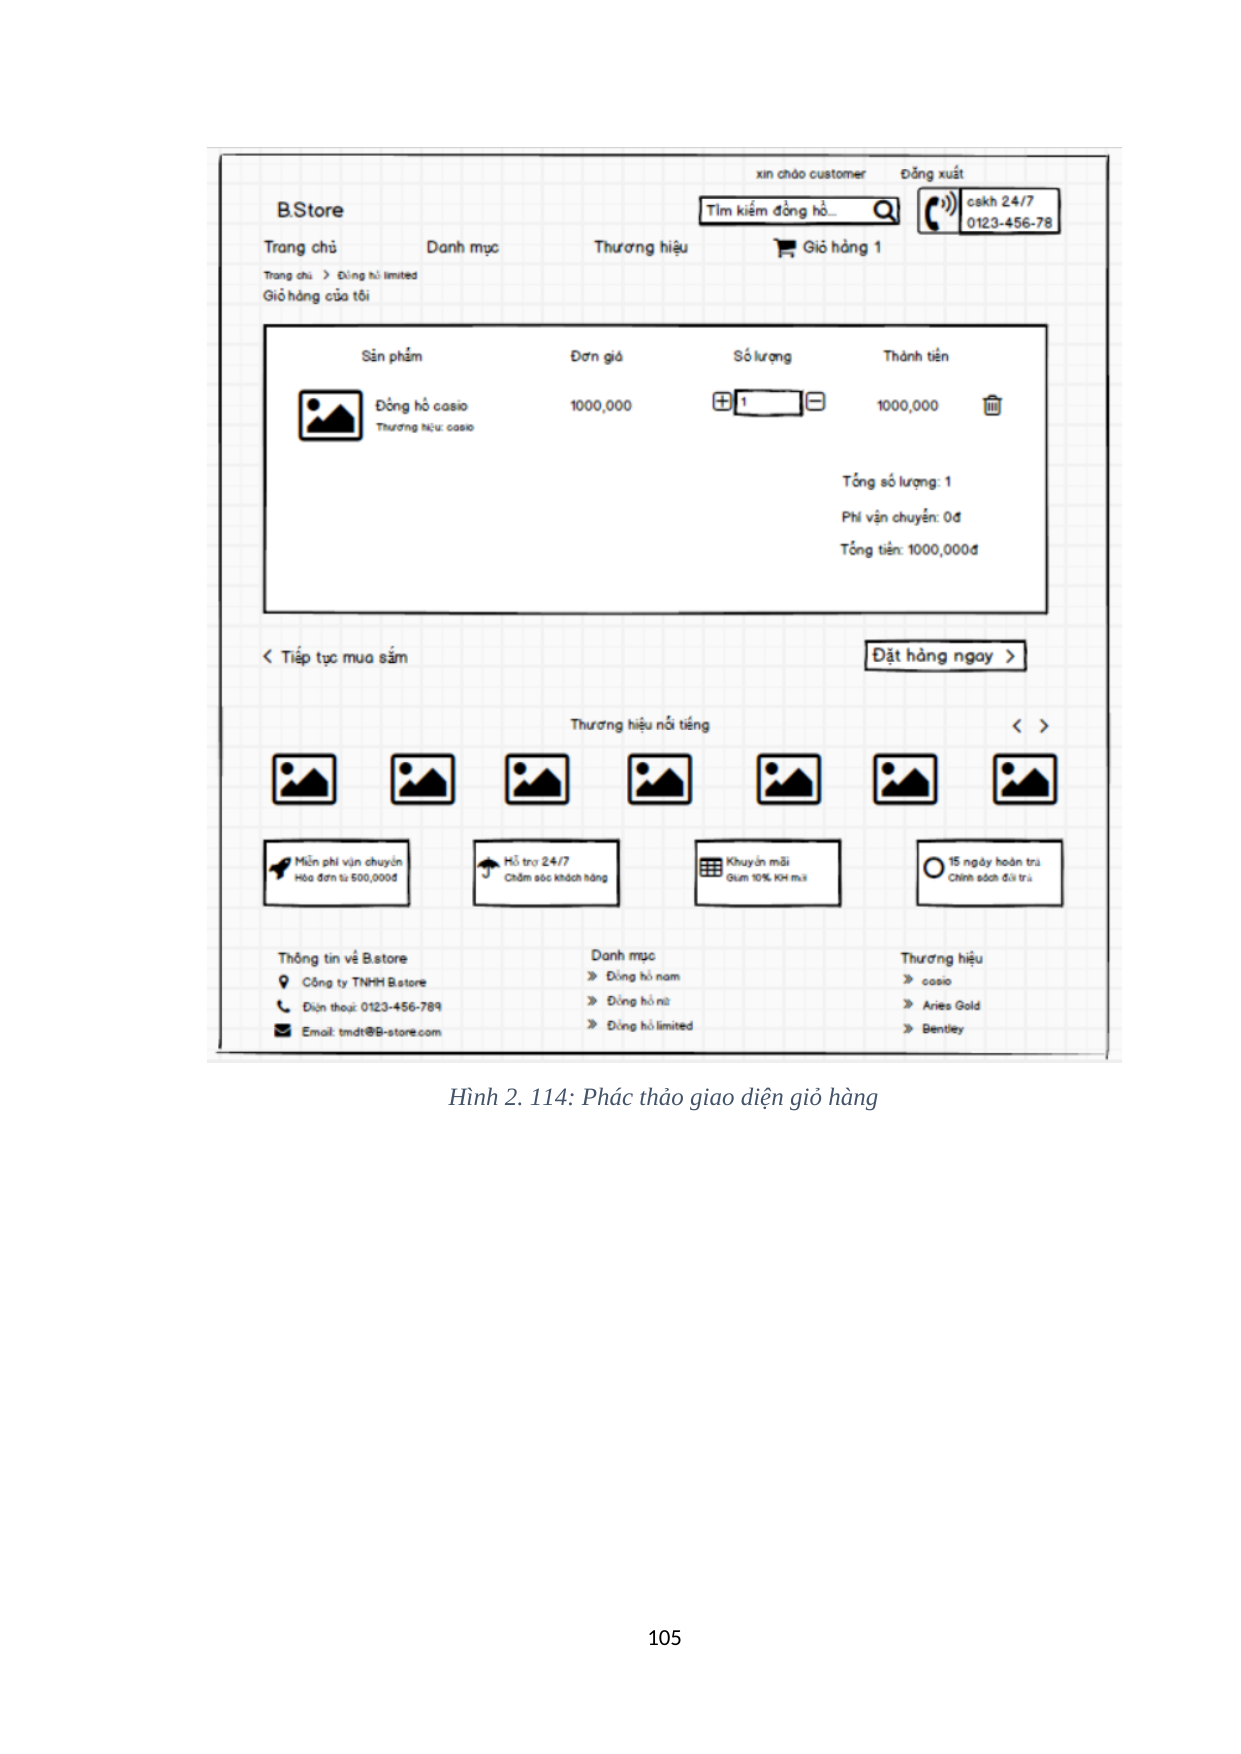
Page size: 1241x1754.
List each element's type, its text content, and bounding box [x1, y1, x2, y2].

picture [206, 147, 1123, 1063]
text Hình 2. 114: Phác thảo giao diện giỏ hàng [207, 1082, 1122, 1111]
